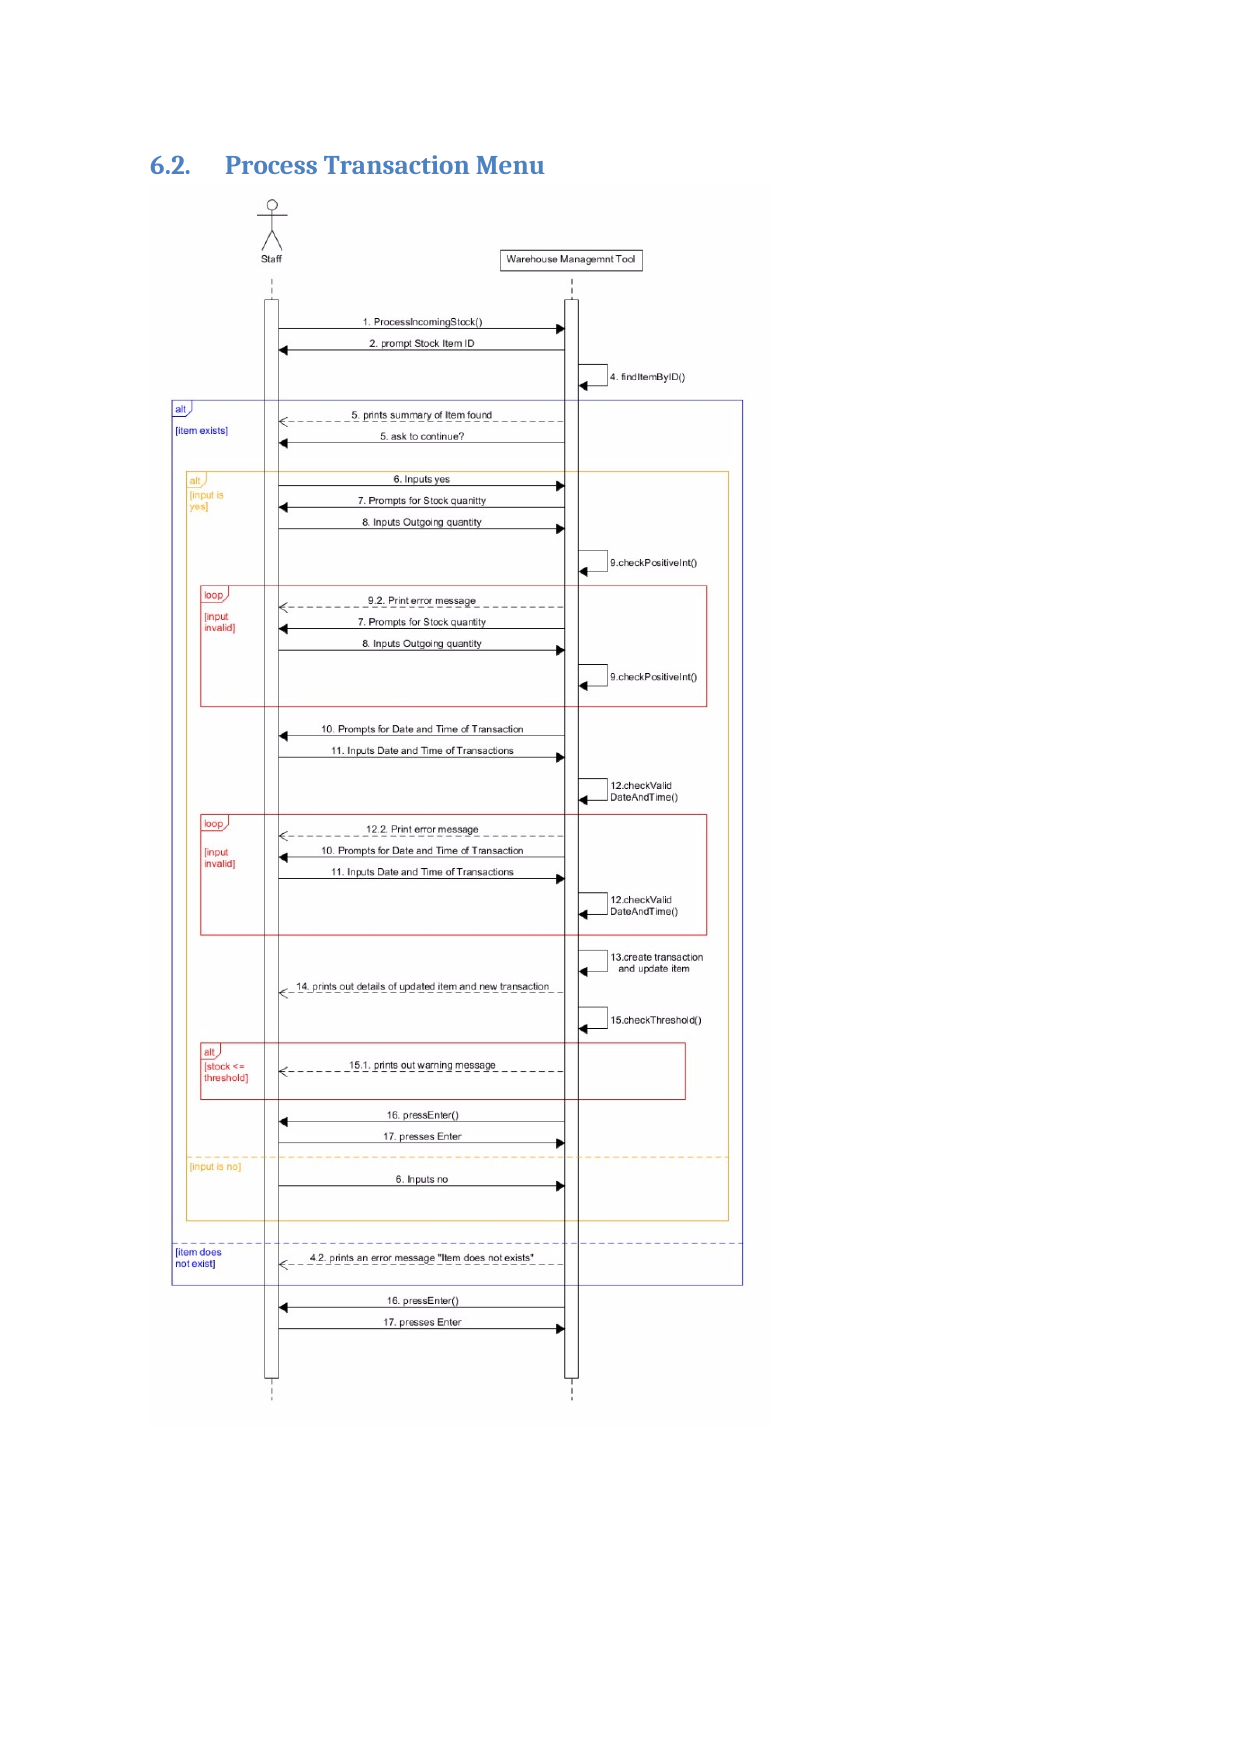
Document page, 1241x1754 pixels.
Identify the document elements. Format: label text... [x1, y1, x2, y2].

subtitle 6.2. Process Transaction Menu [150, 150, 1090, 181]
picture [150, 185, 771, 1428]
